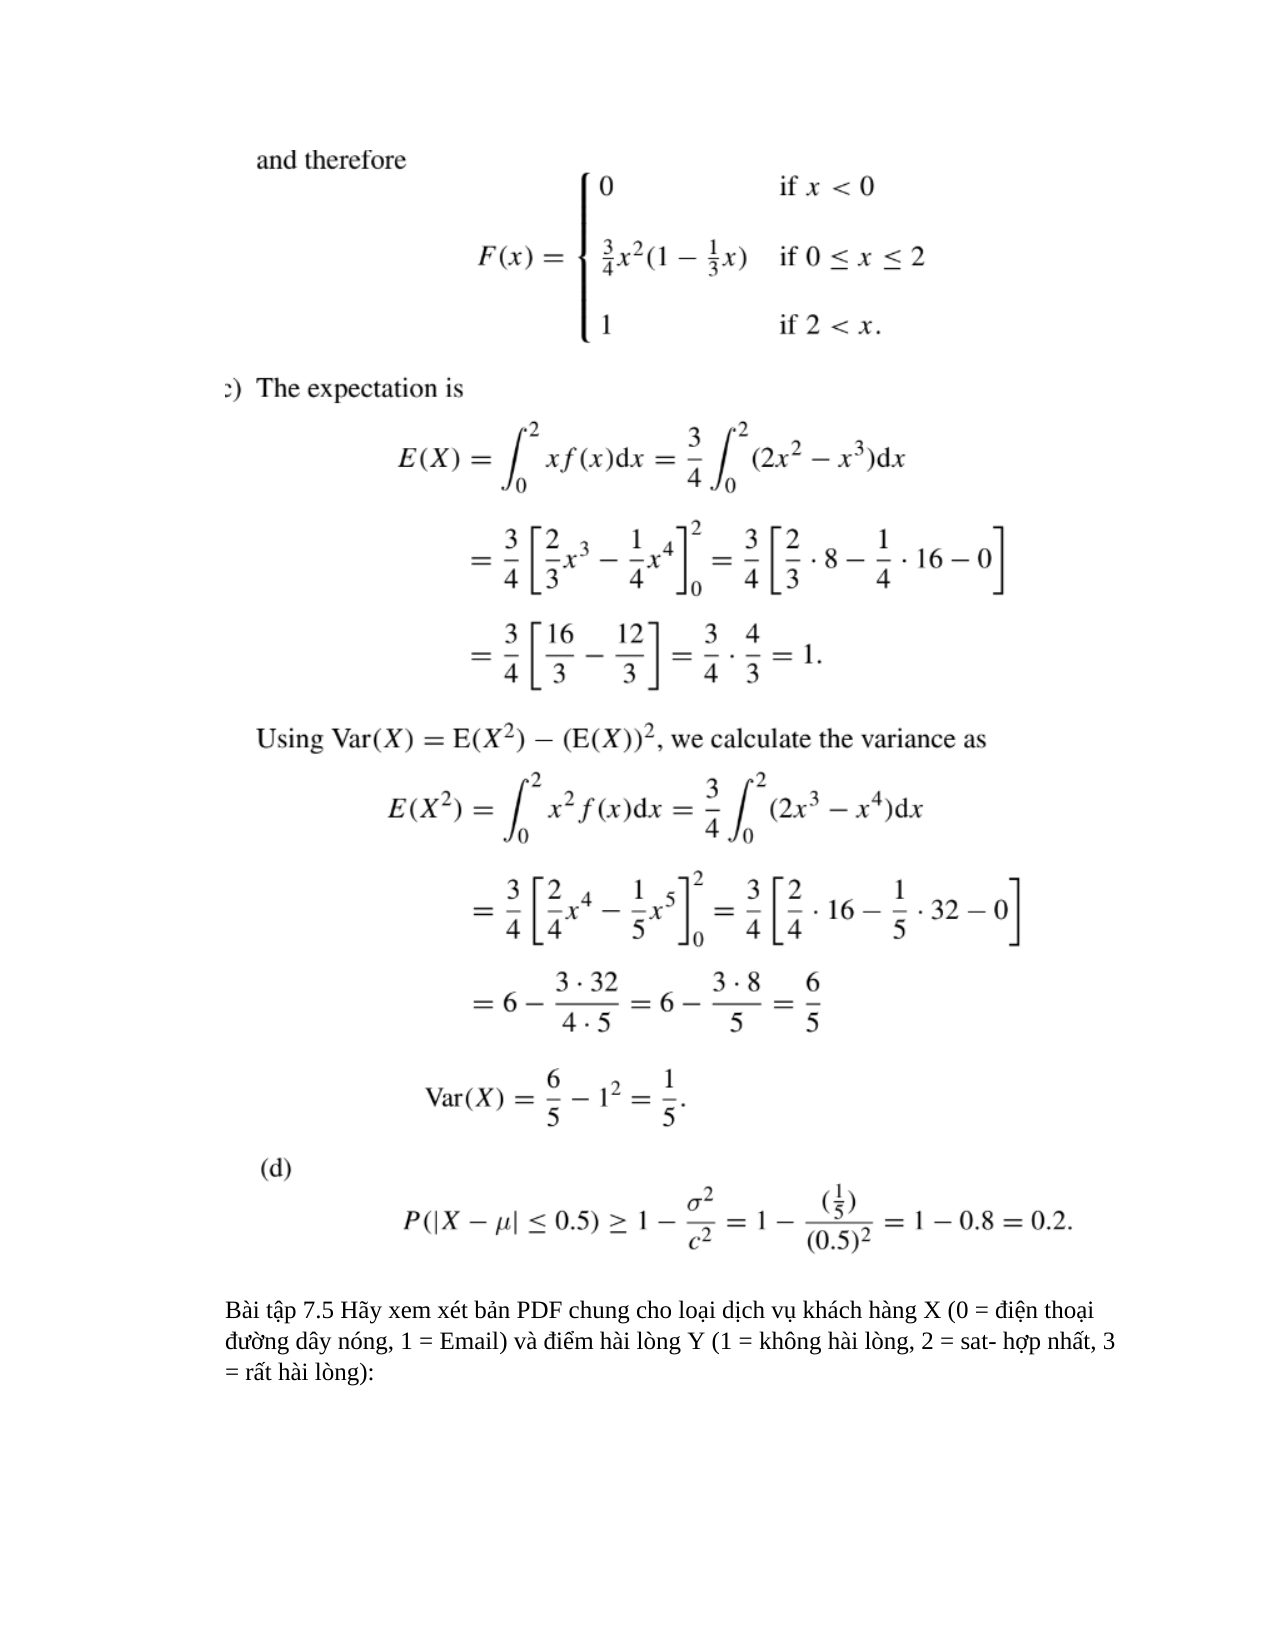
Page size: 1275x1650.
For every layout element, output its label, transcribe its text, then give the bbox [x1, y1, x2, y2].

picture [225, 150, 1172, 1048]
list Bài tập 7.5 Hãy xem xét bản PDF chung cho loại dịch vụ khách hàng X (0 = điện thoại đường dây nóng, 1 = Email) và điểm hài lòng Y (1 = không hài lòng, 2 = sat- hợp nhất, 3 = rất hài lòng): [225, 1295, 1125, 1386]
picture [225, 1049, 1200, 1293]
